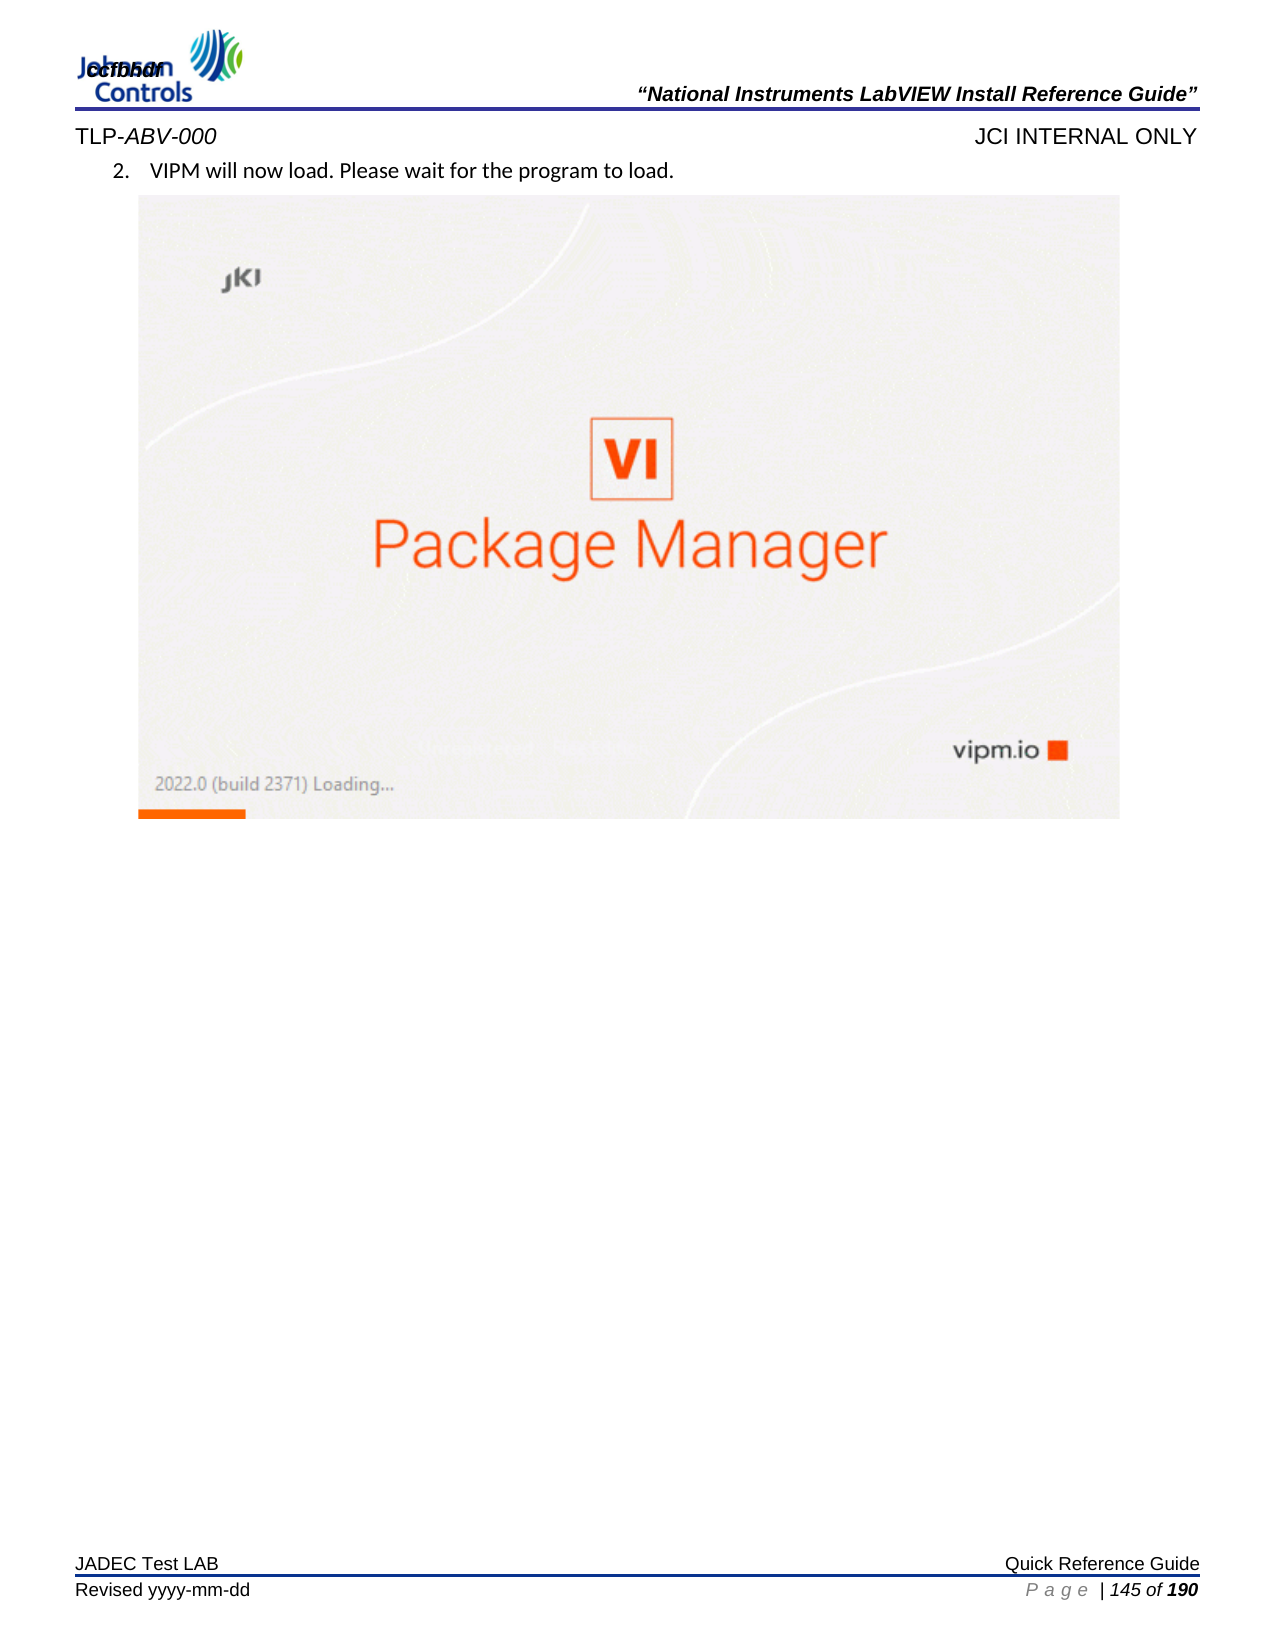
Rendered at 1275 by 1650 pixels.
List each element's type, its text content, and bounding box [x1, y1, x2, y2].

picture [138, 195, 1120, 819]
list VIPM will now load. Please wait for the program to load. [112, 156, 1200, 184]
picture [76, 26, 246, 105]
